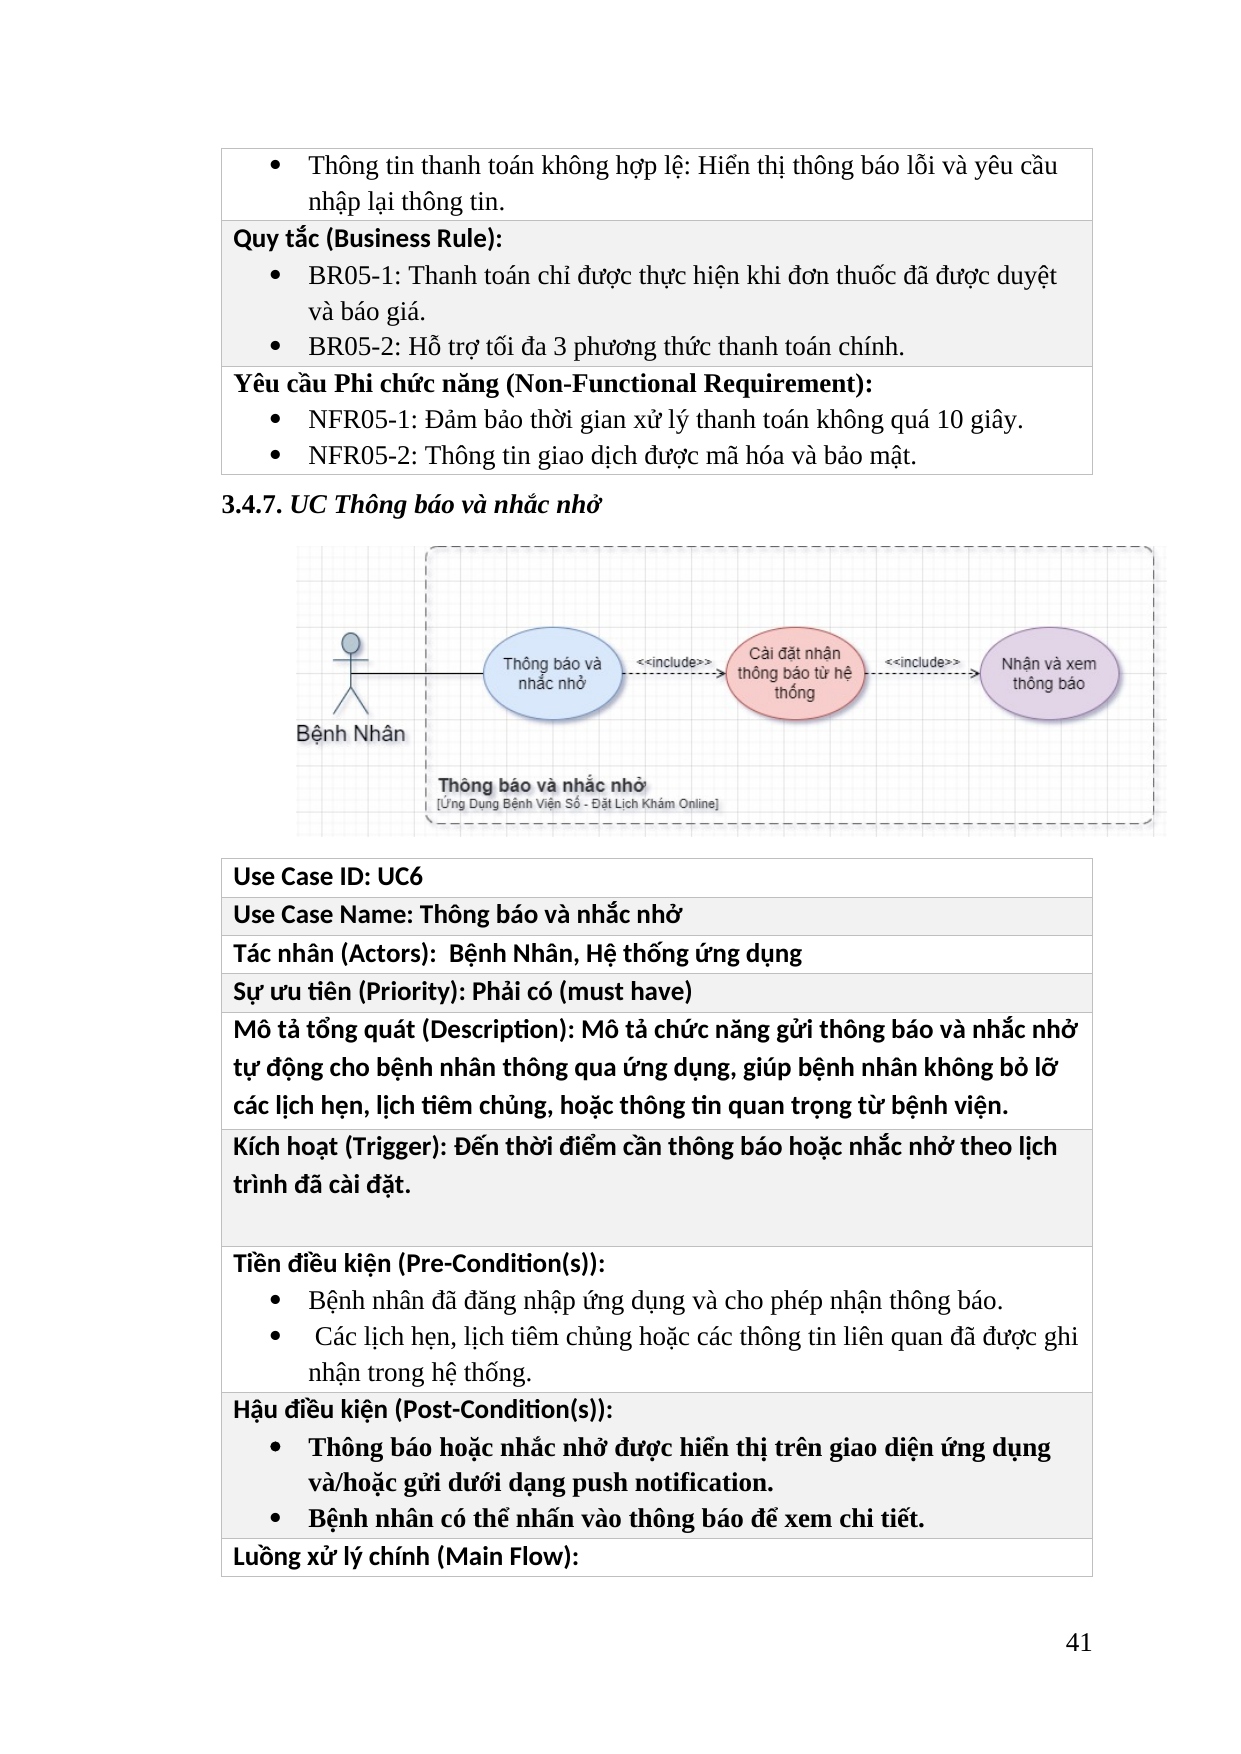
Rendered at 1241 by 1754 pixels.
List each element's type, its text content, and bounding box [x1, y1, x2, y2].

table_cell Kích hoạt (Trigger): Đến thời điểm cần thông báo hoặc nhắc nhở theo lịch trình đã cài đặt. [222, 1130, 1092, 1246]
table_cell Quy tắc (Business Rule): BR05-1: Thanh toán chỉ được thực hiện khi đơn thuốc đã được duyệt và báo giá. BR05-2: Hỗ trợ tối đa 3 phương thức thanh toán chính. [222, 221, 1092, 366]
picture [296, 546, 1167, 837]
table_cell Hậu điều kiện (Post-Condition(s)): Thông báo hoặc nhắc nhở được hiển thị trên giao diện ứng dụng và/hoặc gửi dưới dạng push notification. Bệnh nhân có thể nhấn vào thông báo để xem chi tiết. [222, 1393, 1092, 1538]
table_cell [222, 1539, 1092, 1576]
table_cell Tác nhân (Actors): Bệnh Nhân, Hệ thống ứng dụng [222, 936, 1092, 973]
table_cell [222, 149, 1092, 220]
table_header Use Case ID: UC6 [222, 859, 1092, 897]
table_cell Sự ưu tiên (Priority): Phải có (must have) [222, 974, 1092, 1012]
table_cell Yêu cầu Phi chức năng (Non-Functional Requirement): NFR05-1: Đảm bảo thời gian xử lý thanh toán không quá 10 giây. NFR05-2: Thông tin giao dịch được mã hóa và bảo mật. [222, 367, 1092, 474]
table_cell Tiền điều kiện (Pre-Condition(s)): Bệnh nhân đã đăng nhập ứng dụng và cho phép nhận thông báo. Các lịch hẹn, lịch tiêm chủng hoặc các thông tin liên quan đã được ghi nhận trong hệ thống. [222, 1247, 1092, 1392]
subtitle UC Thông báo và nhắc nhở [221, 488, 1092, 519]
table_cell Use Case Name: Thông báo và nhắc nhở [222, 898, 1092, 935]
table_cell Mô tả tổng quát (Description): Mô tả chức năng gửi thông báo và nhắc nhở tự động cho bệnh nhân thông qua ứng dụng, giúp bệnh nhân không bỏ lỡ các lịch hẹn, lịch tiêm chủng, hoặc thông tin quan trọng từ bệnh viện. [222, 1013, 1092, 1128]
